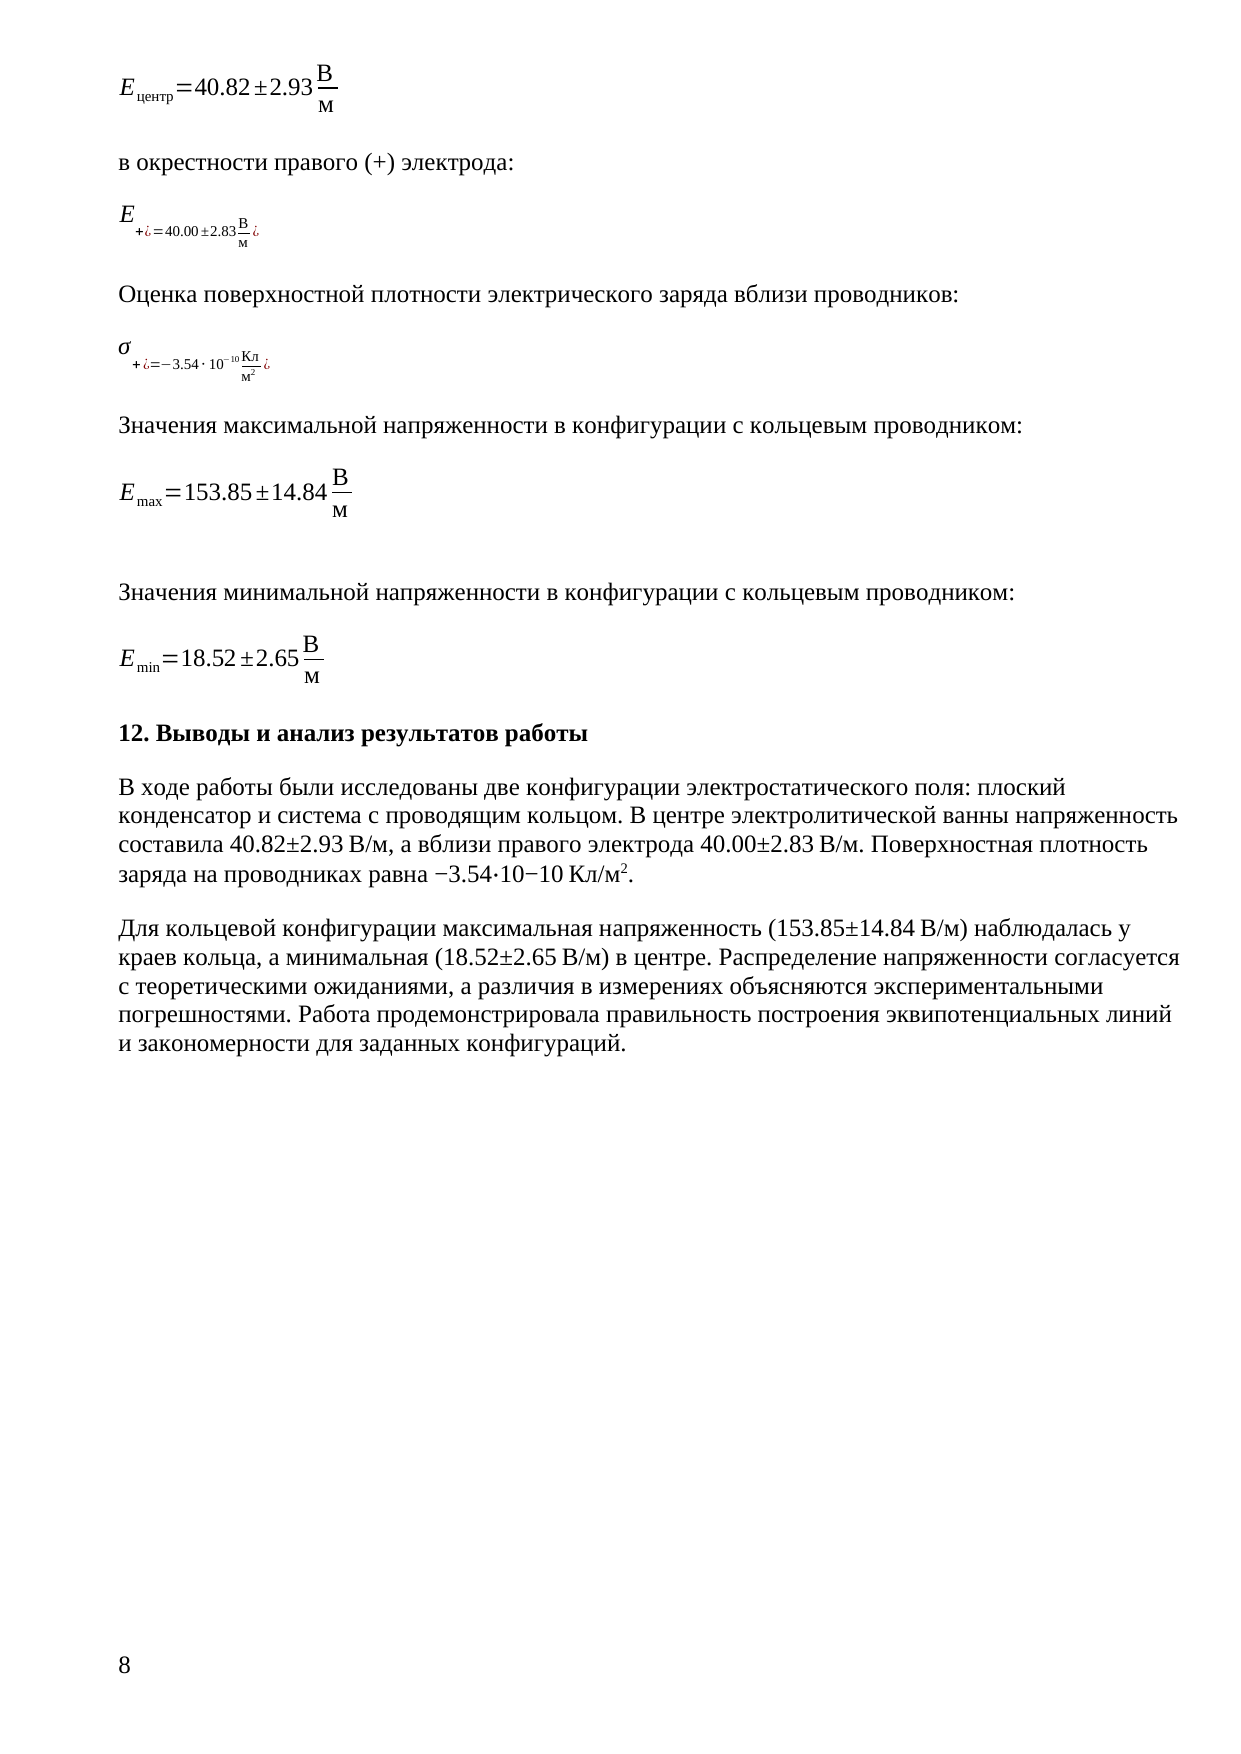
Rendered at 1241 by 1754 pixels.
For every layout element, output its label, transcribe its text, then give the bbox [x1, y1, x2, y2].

text Значения минимальной напряженности в конфигурации с кольцевым проводником: [118, 577, 1181, 605]
text Для кольцевой конфигурации максимальная напряженность (153.85±14.84 В/м) наблюдалась у краев кольца, а минимальная (18.52±2.65 В/м) в центре. Распределение напряженности согласуется с теоретическими ожиданиями, а различия в измерениях объясняются экспериментальными погрешностями. Работа продемонстрировала правильность построения эквипотенциальных линий и закономерности для заданных конфигураций. [118, 913, 1181, 1057]
text в окрестности правого (+) электрода: [118, 147, 1181, 176]
text В ходе работы были исследованы две конфигурации электростатического поля: плоский конденсатор и система с проводящим кольцом. В центре электролитической ванны напряженность составила 40.82±2.93 В/м, а вблизи правого электрода 40.00±2.83 В/м. Поверхностная плотность заряда на проводниках равна −3.54⋅10−10 Кл/м2. [118, 772, 1181, 888]
text Значения максимальной напряженности в конфигурации с кольцевым проводником: [118, 410, 1181, 439]
text 12. Выводы и анализ результатов работы [118, 718, 1181, 747]
text Оценка поверхностной плотности электрического заряда вблизи проводников: [118, 279, 1181, 308]
